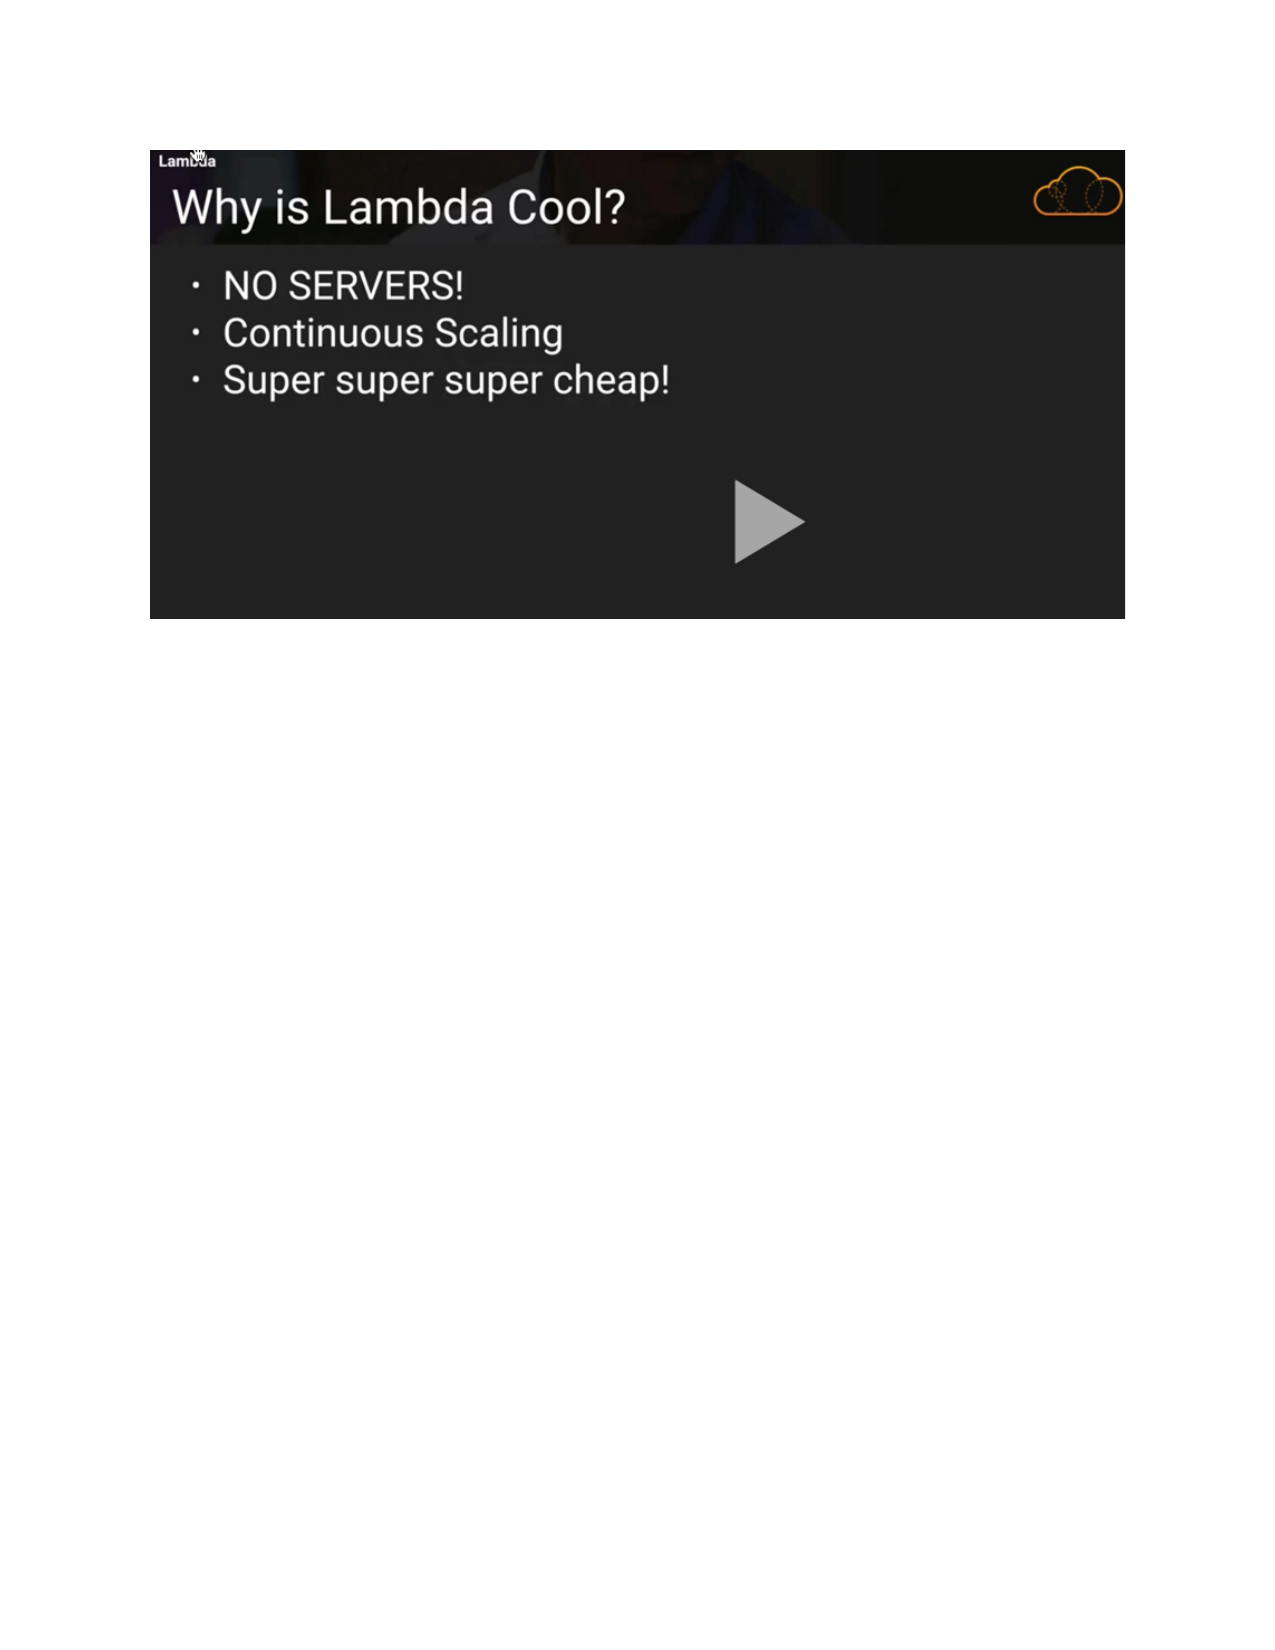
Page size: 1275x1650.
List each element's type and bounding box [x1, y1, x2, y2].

picture [150, 150, 1125, 619]
